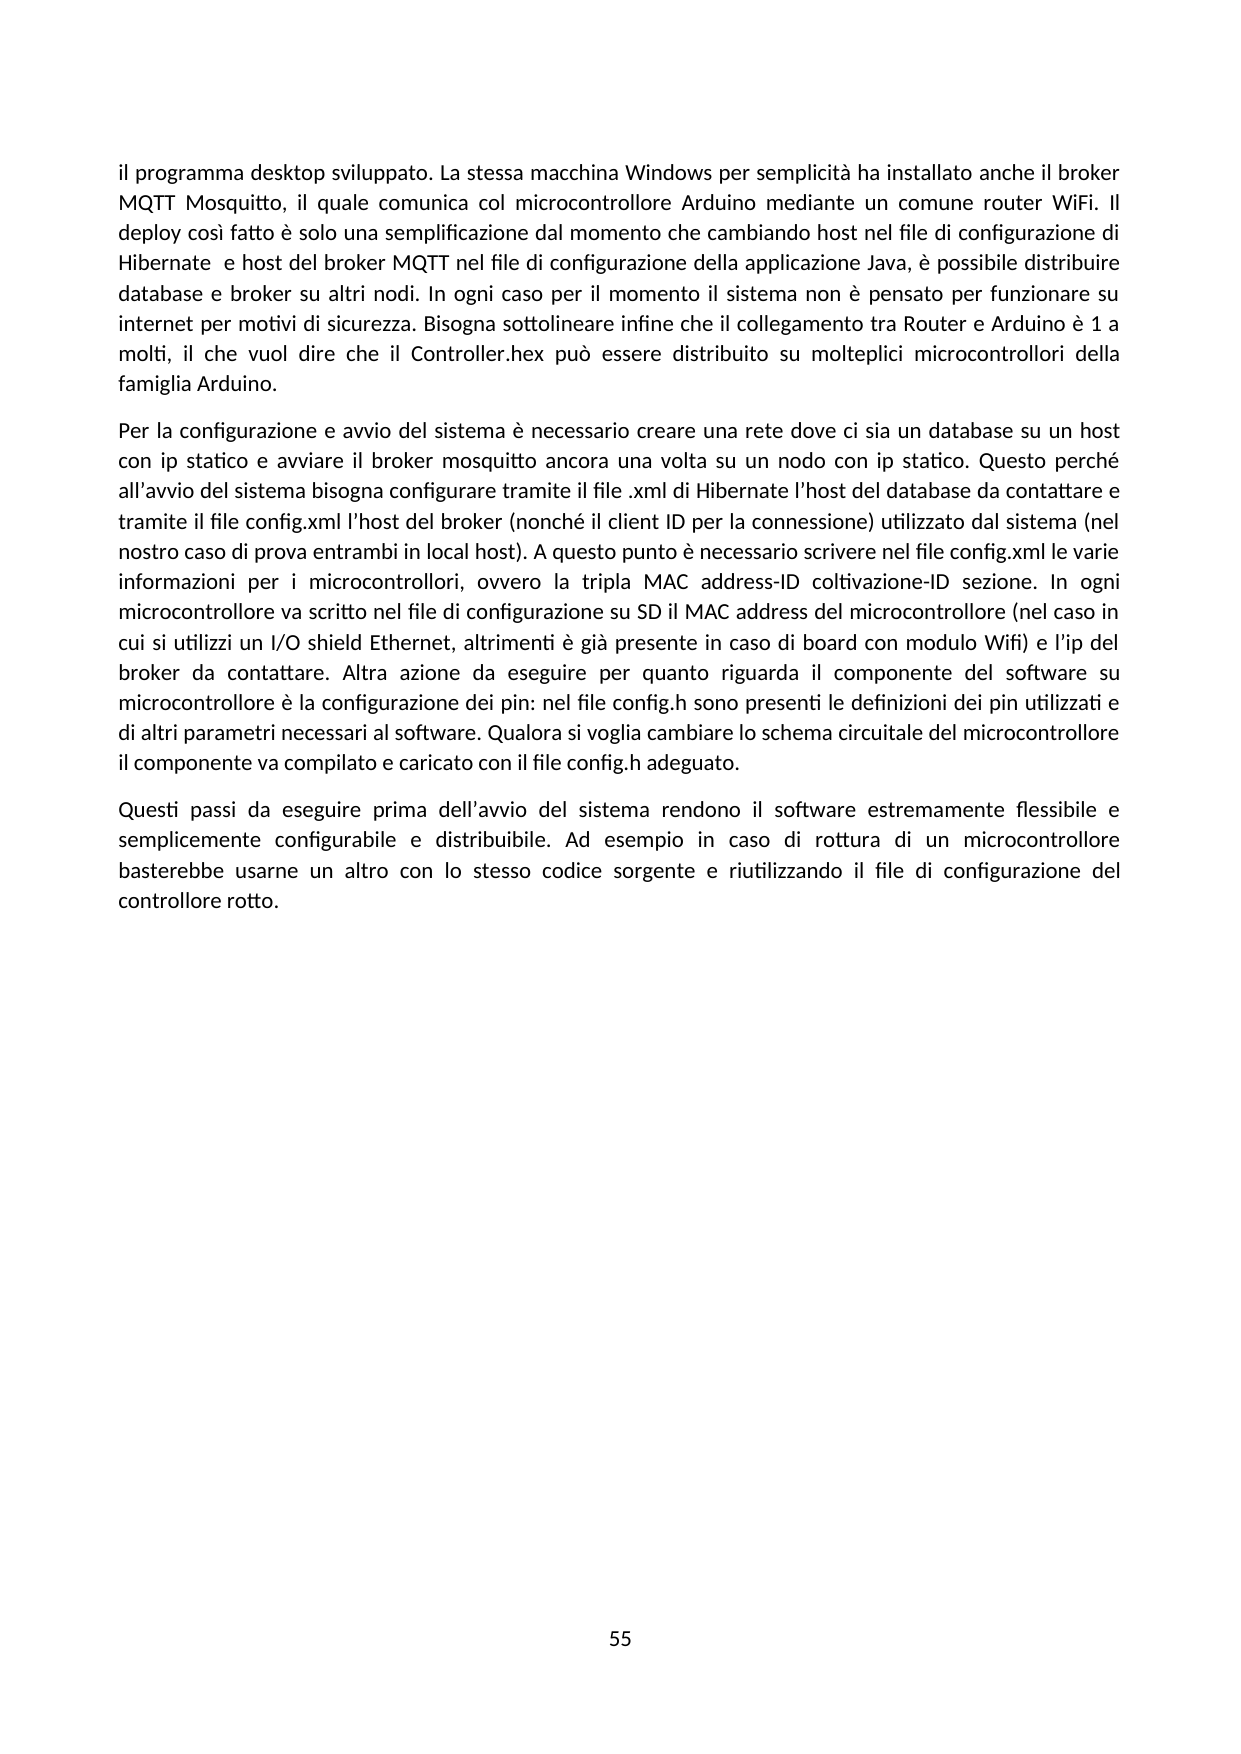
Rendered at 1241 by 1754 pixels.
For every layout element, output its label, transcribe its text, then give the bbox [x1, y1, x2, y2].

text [118, 158, 1122, 397]
text Questi passi da eseguire prima dell’avvio del sistema rendono il software estremamente flessibile e semplicemente configurabile e distribuibile. Ad esempio in caso di rottura di un microcontrollore basterebbe usarne un altro con lo stesso codice sorgente e riutilizzando il file di configurazione del controllore rotto. [118, 795, 1122, 914]
text Per la configurazione e avvio del sistema è necessario creare una rete dove ci sia un database su un host con ip statico e avviare il broker mosquitto ancora una volta su un nodo con ip statico. Questo perché all’avvio del sistema bisogna configurare tramite il file .xml di Hibernate l’host del database da contattare e tramite il file config.xml l’host del broker (nonché il client ID per la connessione) utilizzato dal sistema (nel nostro caso di prova entrambi in local host). A questo punto è necessario scrivere nel file config.xml le varie informazioni per i microcontrollori, ovvero la tripla MAC address-ID coltivazione-ID sezione. In ogni microcontrollore va scritto nel file di configurazione su SD il MAC address del microcontrollore (nel caso in cui si utilizzi un I/O shield Ethernet, altrimenti è già presente in caso di board con modulo Wifi) e l’ip del broker da contattare. Altra azione da eseguire per quanto riguarda il componente del software su microcontrollore è la configurazione dei pin: nel file config.h sono presenti le definizioni dei pin utilizzati e di altri parametri necessari al software. Qualora si voglia cambiare lo schema circuitale del microcontrollore il componente va compilato e caricato con il file config.h adeguato. [118, 416, 1122, 776]
